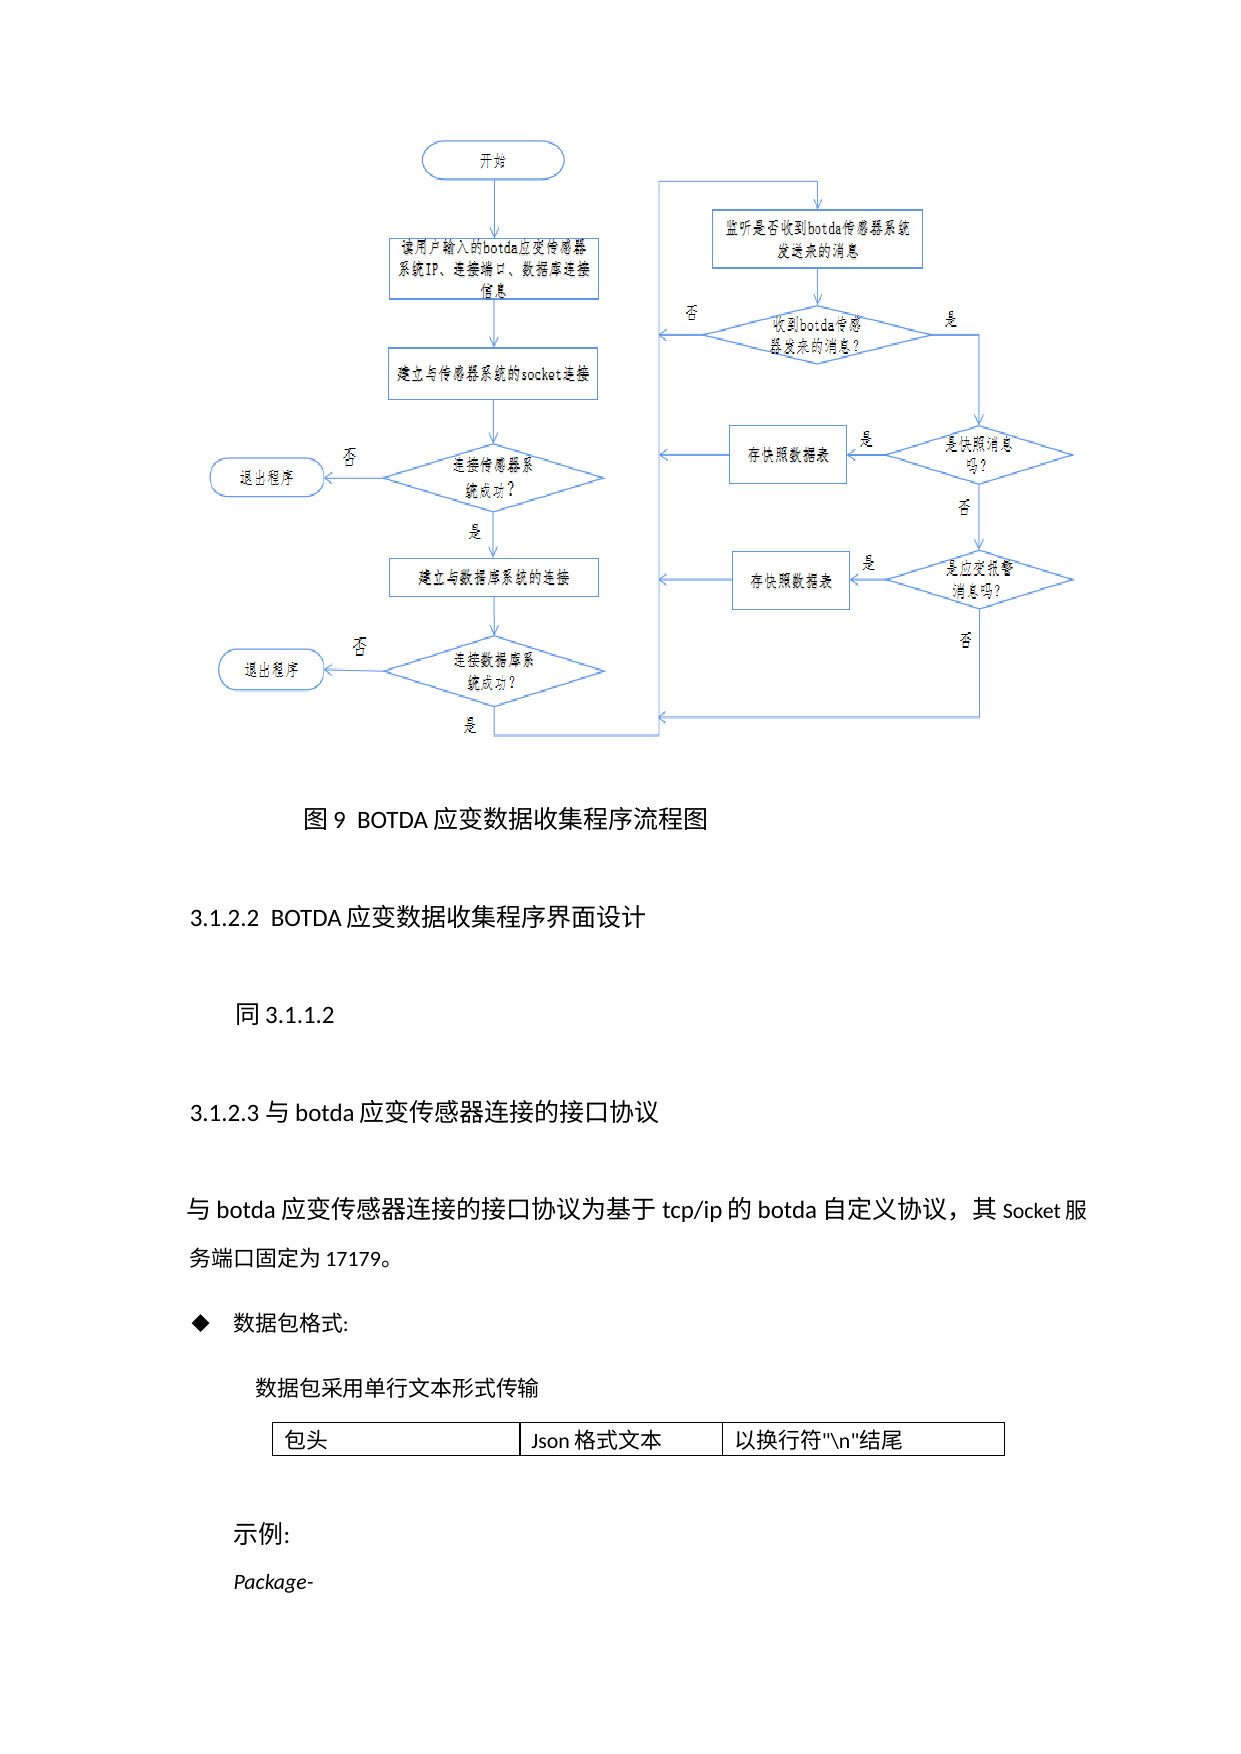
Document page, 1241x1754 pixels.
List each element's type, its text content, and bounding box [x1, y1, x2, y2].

list BOTDA应变数据收集程序界面设计 [189, 883, 1087, 948]
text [233, 1565, 1087, 1598]
table_header Json格式文本 [521, 1423, 722, 1455]
list 与botda应变传感器连接的接口协议为基于tcp/ip的botda自定义协议，其Socket服务端口固定为17179。 [146, 1175, 1087, 1273]
table_header 以换行符"\n"结尾 [723, 1423, 1004, 1455]
picture [189, 135, 1085, 745]
list 同3.1.1.2 [189, 980, 1087, 1045]
text 数据包采用单行文本形式传输 [233, 1370, 1087, 1403]
list 图9 BOTDA应变数据收集程序流程图 [189, 785, 1087, 850]
list 数据包格式: [189, 1305, 1087, 1338]
table_header 包头 [273, 1423, 519, 1455]
list 与botda应变传感器连接的接口协议 [189, 1078, 1087, 1143]
text 示例: [233, 1500, 1087, 1565]
